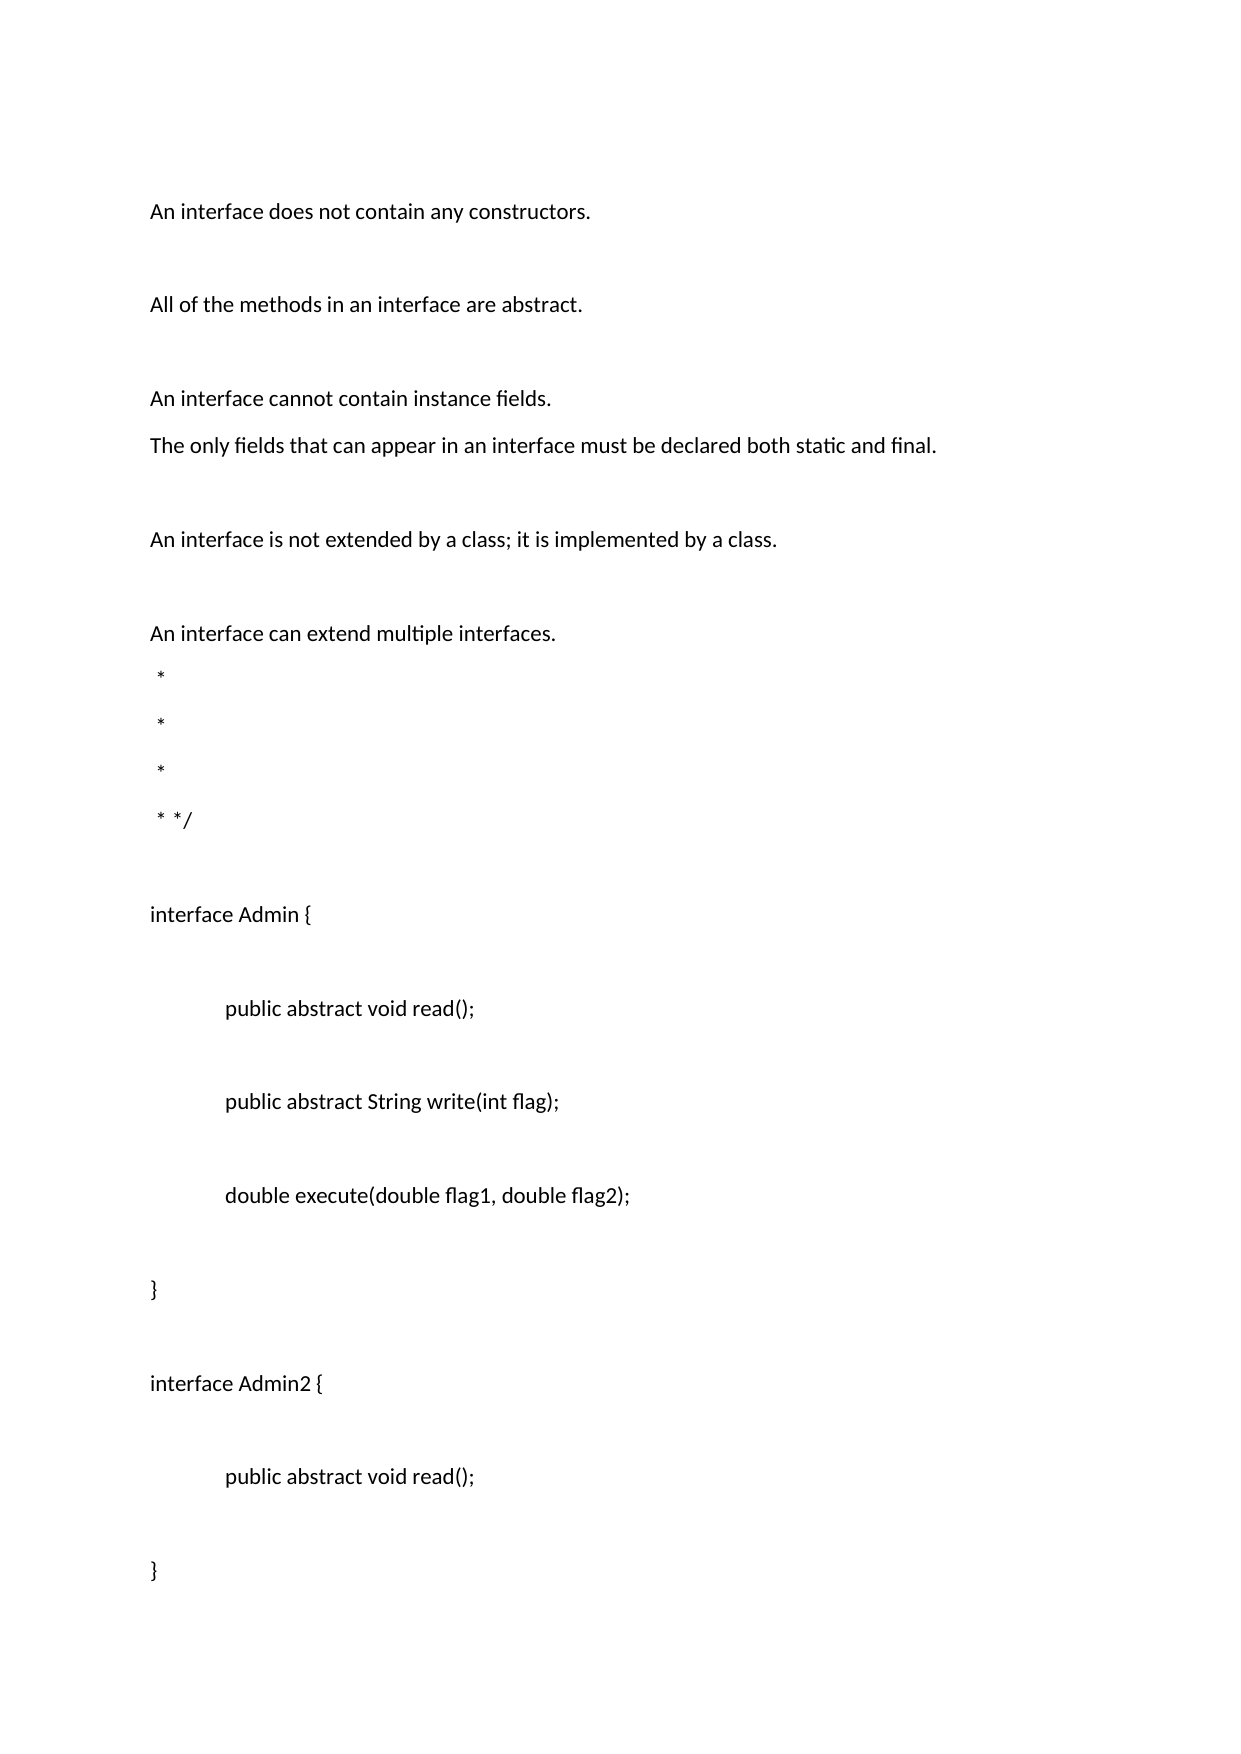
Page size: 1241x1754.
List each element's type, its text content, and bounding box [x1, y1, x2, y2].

text An interface cannot contain instance fields. [150, 384, 1090, 412]
text } [150, 1275, 1090, 1303]
text * [150, 666, 1090, 694]
text * [150, 759, 1090, 787]
text interface Admin2 { [150, 1369, 1090, 1397]
text * */ [150, 806, 1090, 834]
text An interface can extend multiple interfaces. [150, 619, 1090, 647]
text All of the methods in an interface are abstract. [150, 291, 1090, 319]
text The only fields that can appear in an interface must be declared both static and final. [150, 431, 1090, 459]
text public abstract void read(); [150, 994, 1090, 1022]
text * [150, 712, 1090, 741]
text interface Admin { [150, 900, 1090, 928]
text } [150, 1556, 1090, 1584]
text double execute(double flag1, double flag2); [150, 1181, 1090, 1209]
text public abstract void read(); [150, 1462, 1090, 1491]
text public abstract String write(int flag); [150, 1087, 1090, 1116]
text An interface is not extended by a class; it is implemented by a class. [150, 525, 1090, 553]
text An interface does not contain any constructors. [150, 197, 1090, 225]
